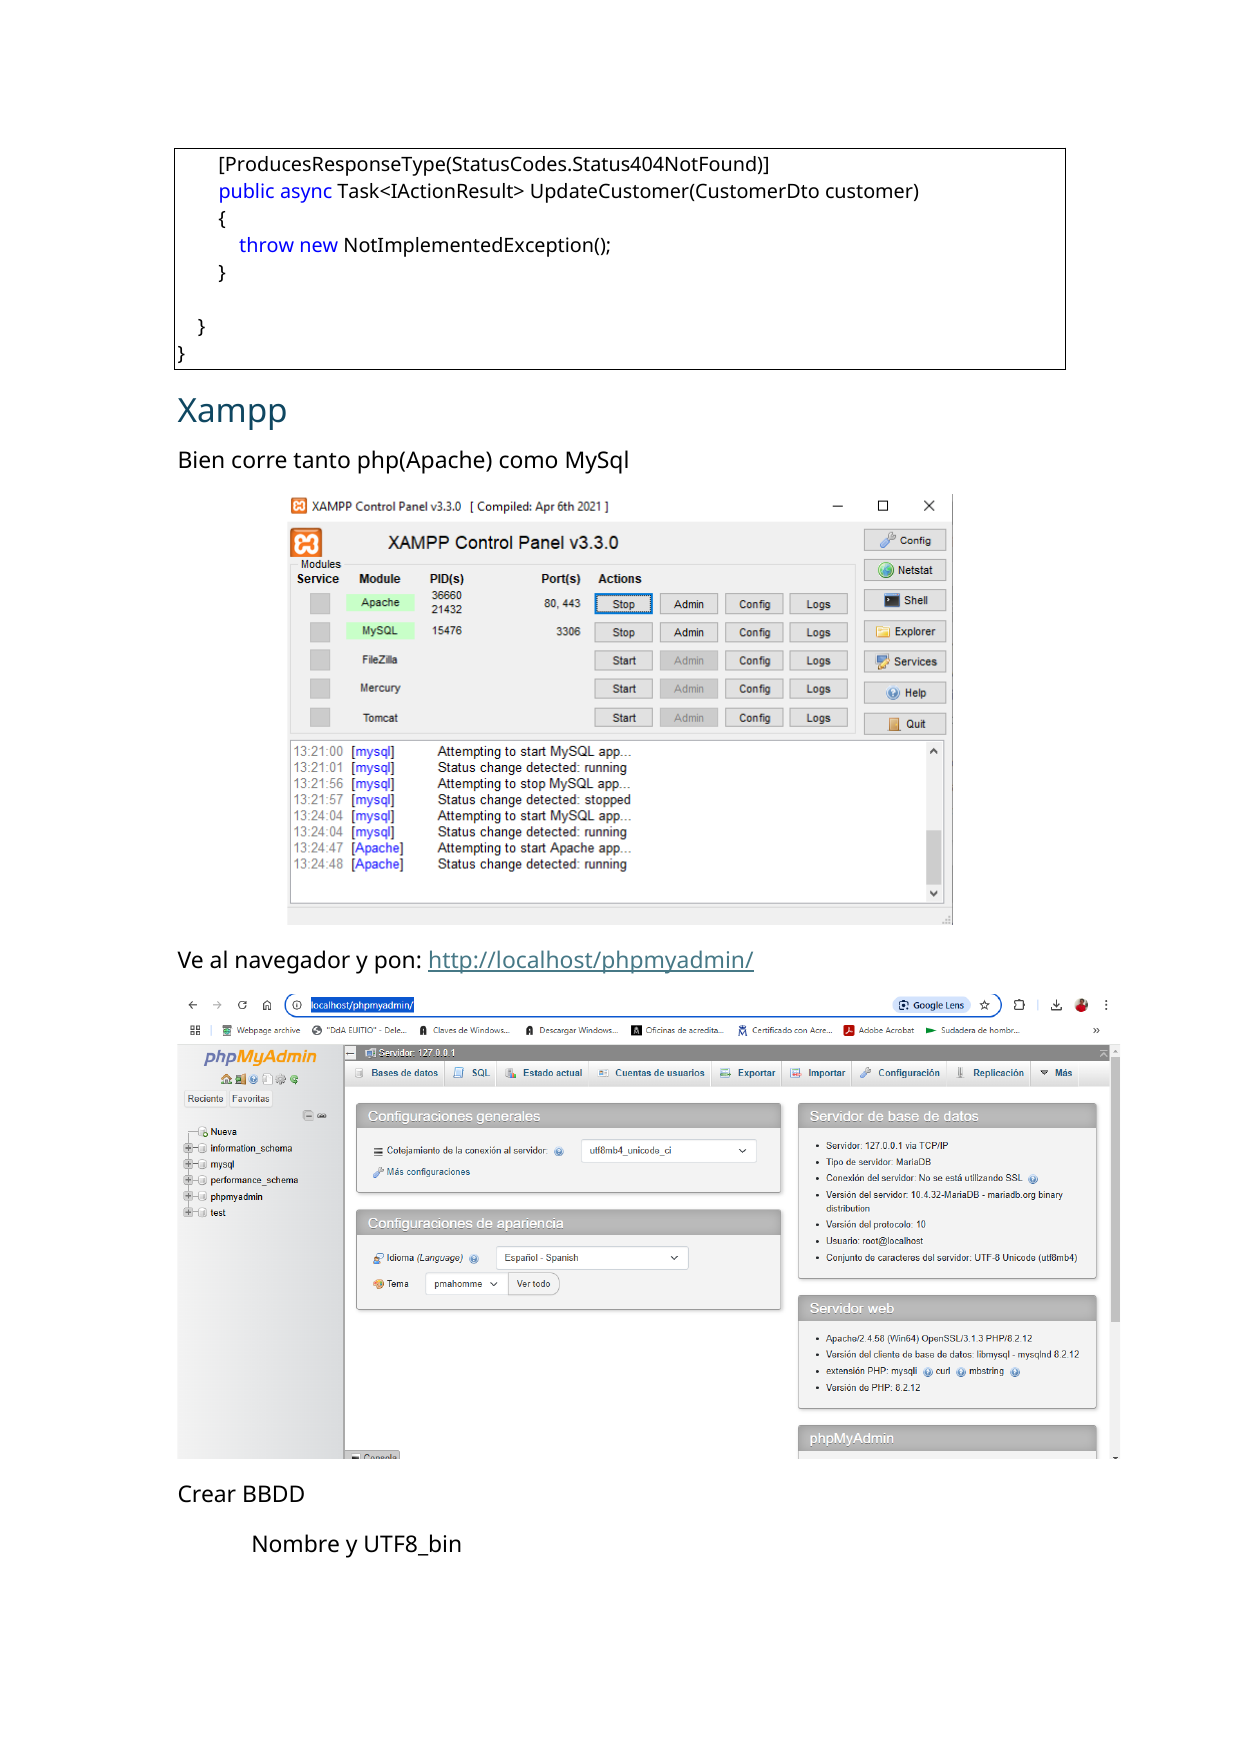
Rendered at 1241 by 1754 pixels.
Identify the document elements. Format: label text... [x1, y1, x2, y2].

picture [177, 994, 1121, 1459]
picture [287, 494, 953, 925]
text Crear BBDD [177, 1478, 1063, 1509]
text } [177, 259, 1063, 286]
subtitle Xampp [177, 386, 1063, 432]
text } [177, 313, 1063, 336]
text Nombre y UTF8_bin [177, 1528, 1063, 1559]
text throw new NotImplementedException(); [177, 232, 1063, 259]
text Ve al navegador y pon: http://localhost/phpmyadmin/ [177, 944, 1063, 975]
text { [177, 205, 1063, 232]
text [ProducesResponseType(StatusCodes.Status404NotFound)] [175, 149, 1065, 178]
text Bien corre tanto php(Apache) como MySql [177, 444, 1063, 475]
text } [175, 336, 1065, 369]
text public async Task<IActionResult> UpdateCustomer(CustomerDto customer) [177, 178, 1063, 205]
